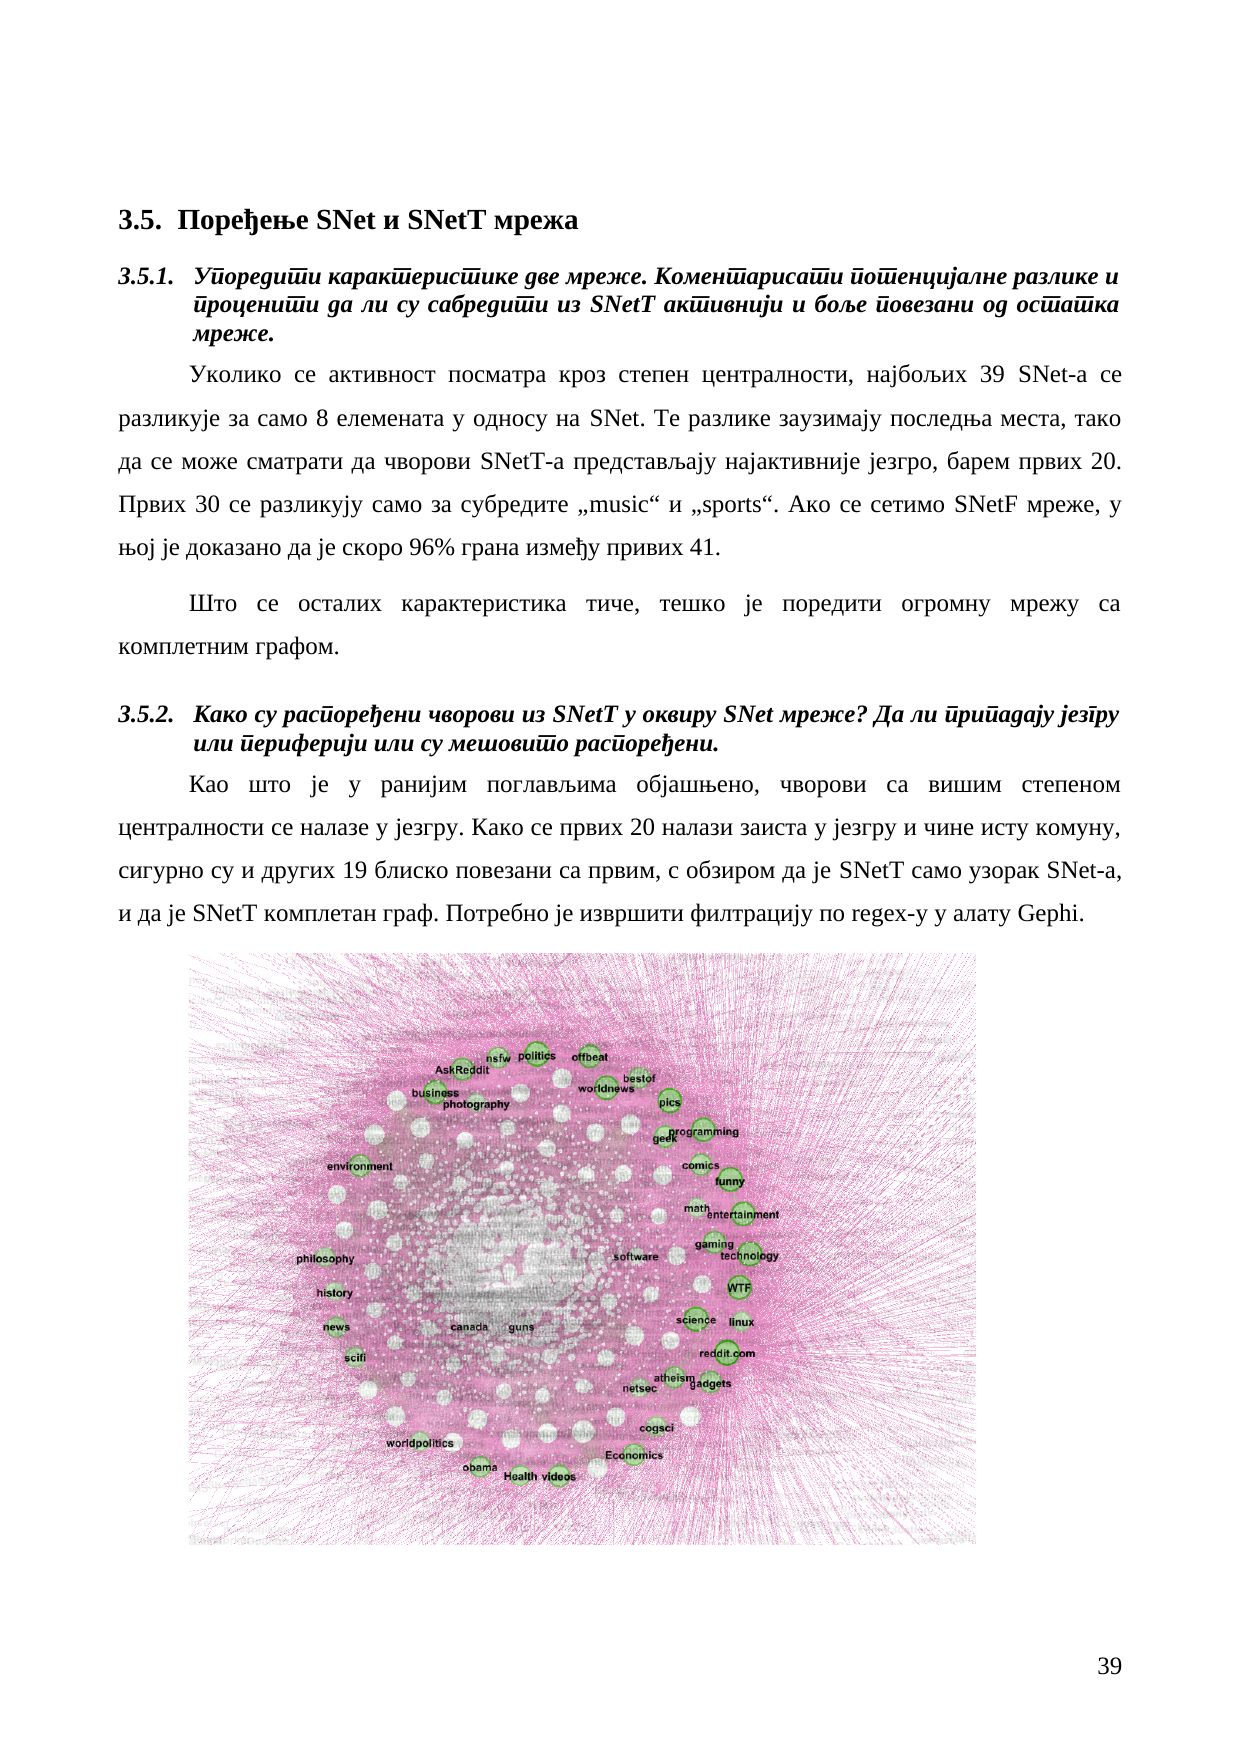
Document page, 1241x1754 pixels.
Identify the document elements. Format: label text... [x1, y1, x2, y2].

text Уколико се активност посматра кроз степен централности, најбољих 39 SNet-a се разликује за само 8 елемената у односу на SNet. Те разлике заузимају последња места, тако да се може сматрати да чворови SNetT-a представљају најактивније језгро, барем првих 20. Првих 30 се разликују само за субредите „music“ и „sports“. Ако се сетимо SNetF мреже, у њој је доказано да је скоро 96% грана између привих 41. [118, 359, 1122, 561]
text Поређење SNet и SNetT мрежа [118, 202, 1122, 236]
text Као што је у ранијим поглављима објашњено, чворови са вишим степеном централности се налазе у језгру. Како се првих 20 налази заиста у језгру и чине исту комуну, сигурно су и других 19 блиско повезани са првим, с обзиром да је SNetT само узорак SNet-a, и да је SNetT комплетан граф. Потребно је извршити филтрацију по regex-у у алату Gephi. [118, 769, 1122, 927]
text Што се осталих карактеристика тиче, тешко је поредити огромну мрежу са комплетним графом. [118, 588, 1122, 659]
text Упоредити карактеристике две мреже. Коментарисати потенцијалне разлике и проценити да ли су сабредити из SNetT активнији и боље повезани од остатка мреже. [118, 261, 1122, 347]
picture [188, 953, 977, 1545]
text Како су распоређени чворови из SNetT у оквиру SNet мреже? Да ли припадају језгру или периферији или су мешовито распоређени. [118, 699, 1122, 756]
